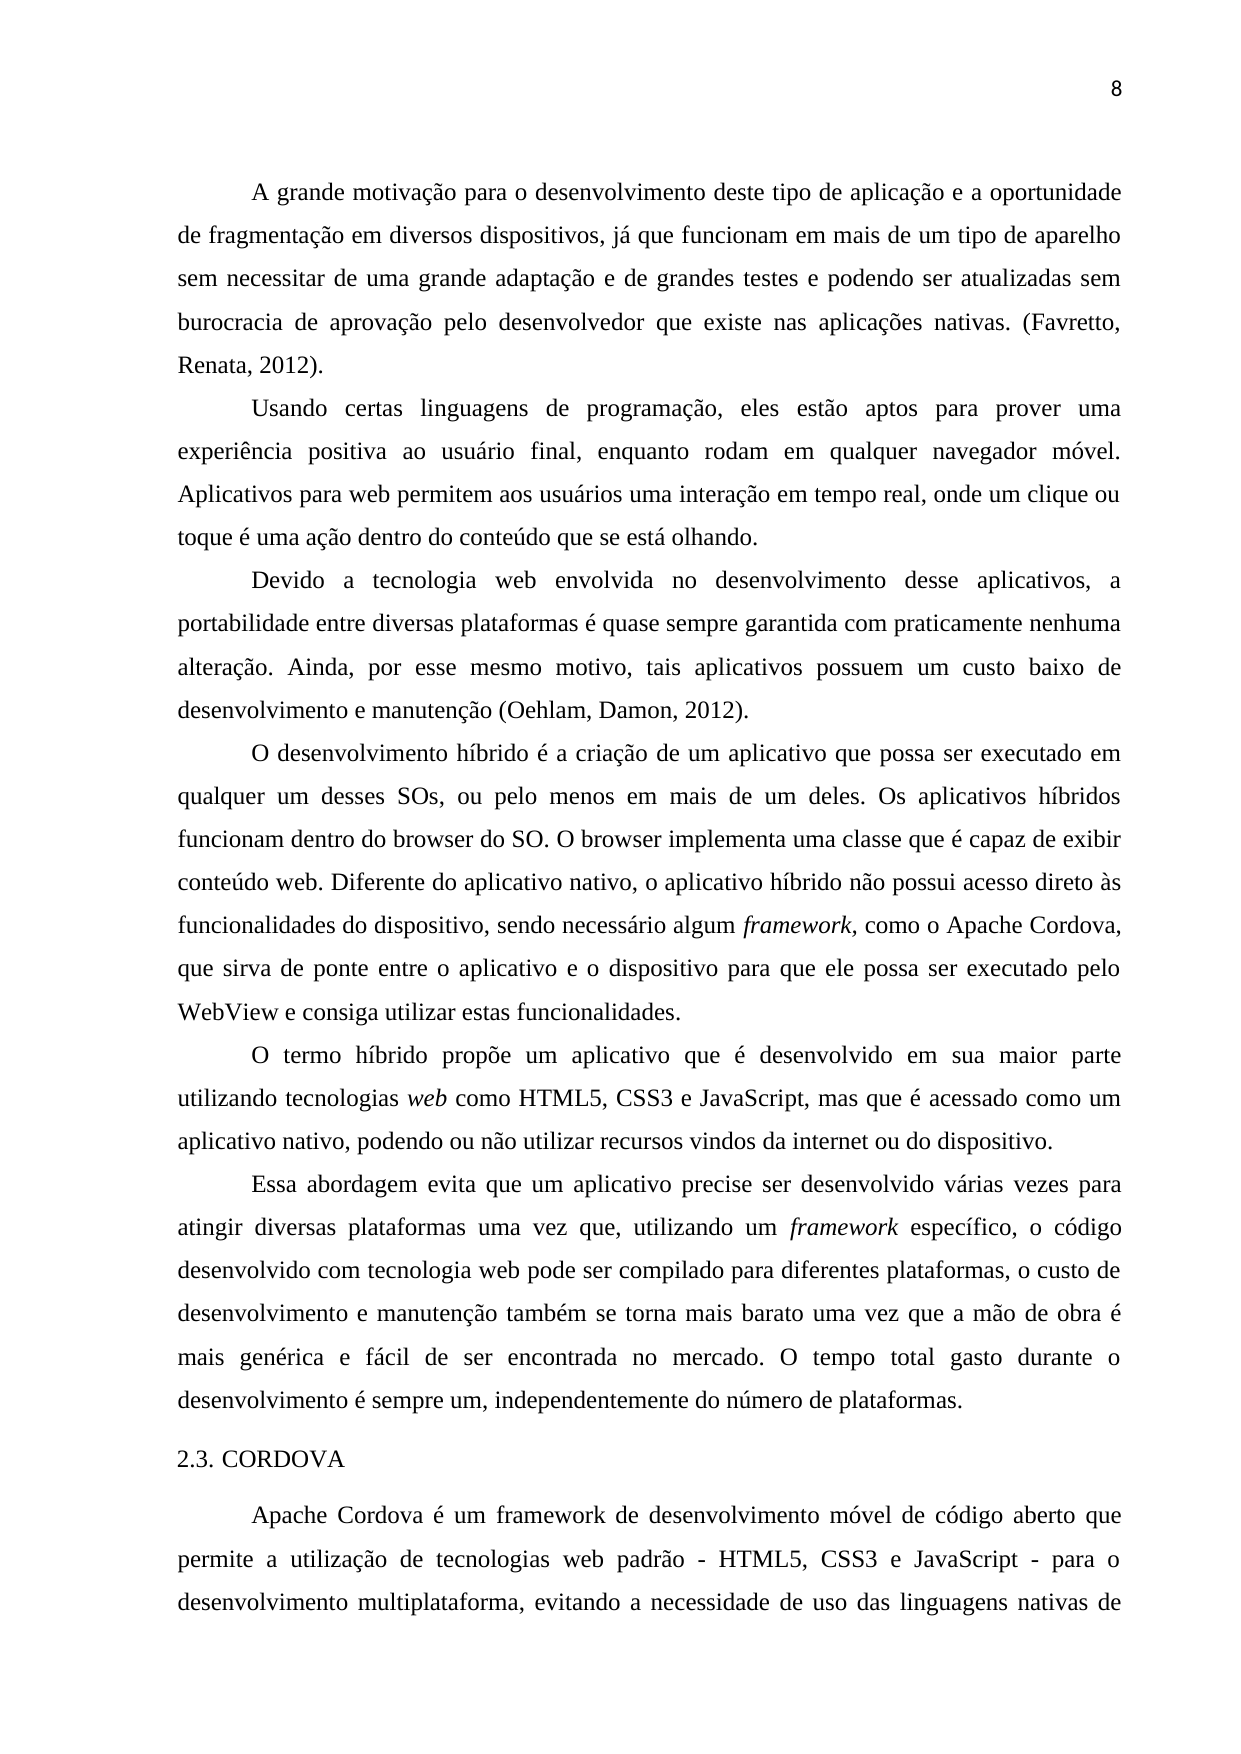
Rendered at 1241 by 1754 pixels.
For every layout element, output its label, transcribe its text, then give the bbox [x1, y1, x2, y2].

text O termo híbrido propõe um aplicativo que é desenvolvido em sua maior parte utilizando tecnologias web como HTML5, CSS3 e JavaScript, mas que é acessado como um aplicativo nativo, podendo ou não utilizar recursos vindos da internet ou do dispositivo. [177, 1040, 1122, 1155]
subtitle CORDOVA [177, 1444, 1122, 1473]
text Devido a tecnologia web envolvida no desenvolvimento desse aplicativos, a portabilidade entre diversas plataformas é quase sempre garantida com praticamente nenhuma alteração. Ainda, por esse mesmo motivo, tais aplicativos possuem um custo baixo de desenvolvimento e manutenção (Oehlam, Damon, 2012). [177, 565, 1122, 723]
text Usando certas linguagens de programação, eles estão aptos para prover uma experiência positiva ao usuário final, enquanto rodam em qualquer navegador móvel. Aplicativos para web permitem aos usuários uma interação em tempo real, onde um clique ou toque é uma ação dentro do conteúdo que se está olhando. [177, 393, 1122, 551]
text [177, 1501, 1122, 1616]
text O desenvolvimento híbrido é a criação de um aplicativo que possa ser executado em qualquer um desses SOs, ou pelo menos em mais de um deles. Os aplicativos híbridos funcionam dentro do browser do SO. O browser implementa uma classe que é capaz de exibir conteúdo web. Diferente do aplicativo nativo, o aplicativo híbrido não possui acesso direto às funcionalidades do dispositivo, sendo necessário algum framework, como o Apache Cordova, que sirva de ponte entre o aplicativo e o dispositivo para que ele possa ser executado pelo WebView e consiga utilizar estas funcionalidades. [177, 738, 1122, 1025]
text Essa abordagem evita que um aplicativo precise ser desenvolvido várias vezes para atingir diversas plataformas uma vez que, utilizando um framework específico, o código desenvolvido com tecnologia web pode ser compilado para diferentes plataformas, o custo de desenvolvimento e manutenção também se torna mais barato uma vez que a mão de obra é mais genérica e fácil de ser encontrada no mercado. O tempo total gasto durante o desenvolvimento é sempre um, independentemente do número de plataformas. [177, 1169, 1122, 1413]
text A grande motivação para o desenvolvimento deste tipo de aplicação e a oportunidade de fragmentação em diversos dispositivos, já que funcionam em mais de um tipo de aparelho sem necessitar de uma grande adaptação e de grandes testes e podendo ser atualizadas sem burocracia de aprovação pelo desenvolvedor que existe nas aplicações nativas. (Favretto, Renata, 2012). [177, 177, 1122, 378]
